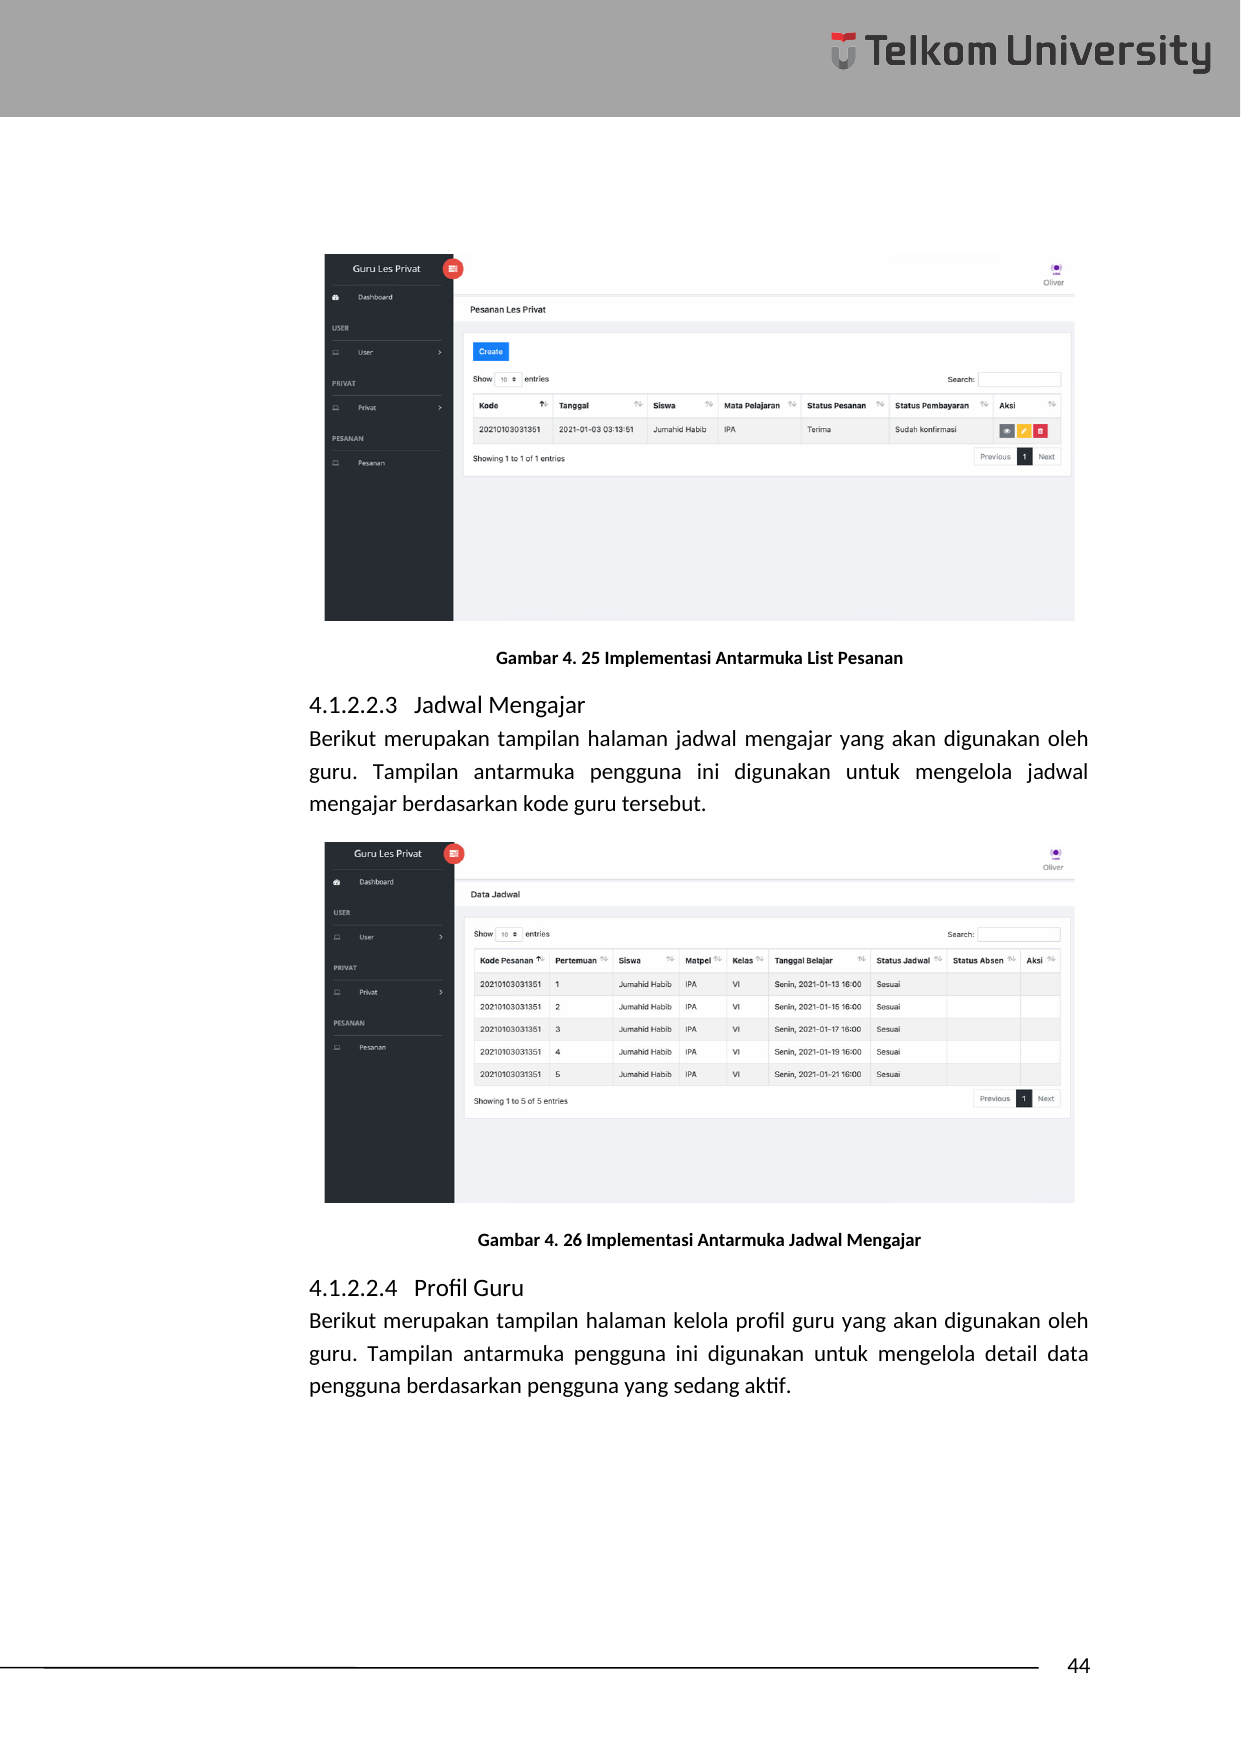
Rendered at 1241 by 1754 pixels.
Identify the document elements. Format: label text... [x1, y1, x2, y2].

picture [324, 254, 1075, 621]
subtitle Profil Guru [309, 1272, 1090, 1302]
text Gambar 4. 25 Implementasi Antarmuka List Pesanan [309, 646, 1090, 669]
text Gambar 4. 26 Implementasi Antarmuka Jadwal Mengajar [309, 1228, 1090, 1251]
subtitle Jadwal Mengajar [309, 689, 1090, 720]
picture [324, 842, 1075, 1203]
text Berikut merupakan tampilan halaman kelola profil guru yang akan digunakan oleh guru. Tampilan antarmuka pengguna ini digunakan untuk mengelola detail data pengguna berdasarkan pengguna yang sedang aktif. [309, 1307, 1090, 1399]
picture [831, 32, 1211, 74]
text Berikut merupakan tampilan halaman jadwal mengajar yang akan digunakan oleh guru. Tampilan antarmuka pengguna ini digunakan untuk mengelola jadwal mengajar berdasarkan kode guru tersebut. [309, 724, 1090, 817]
